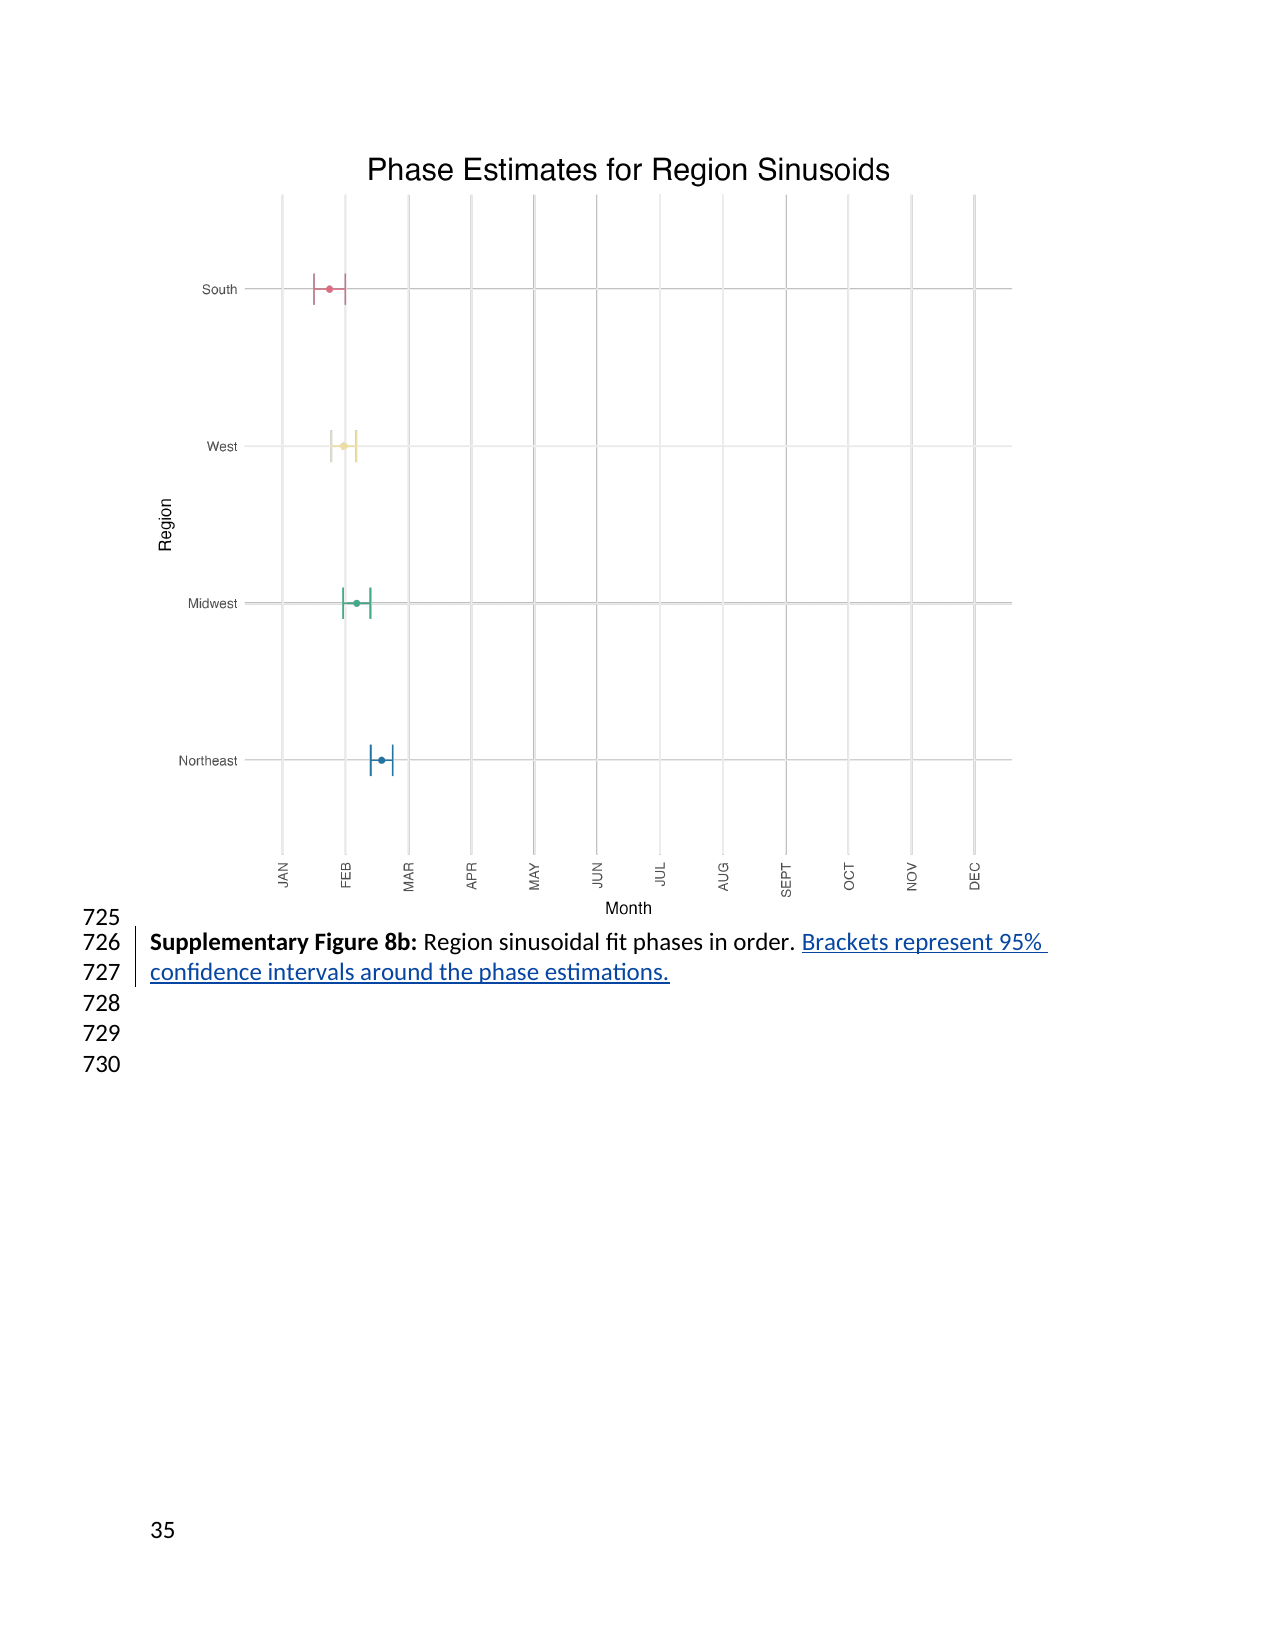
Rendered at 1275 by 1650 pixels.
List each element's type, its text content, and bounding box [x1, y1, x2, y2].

text Supplementary Figure 8b: Region sinusoidal fit phases in order. [150, 926, 1125, 987]
picture [150, 150, 1023, 926]
